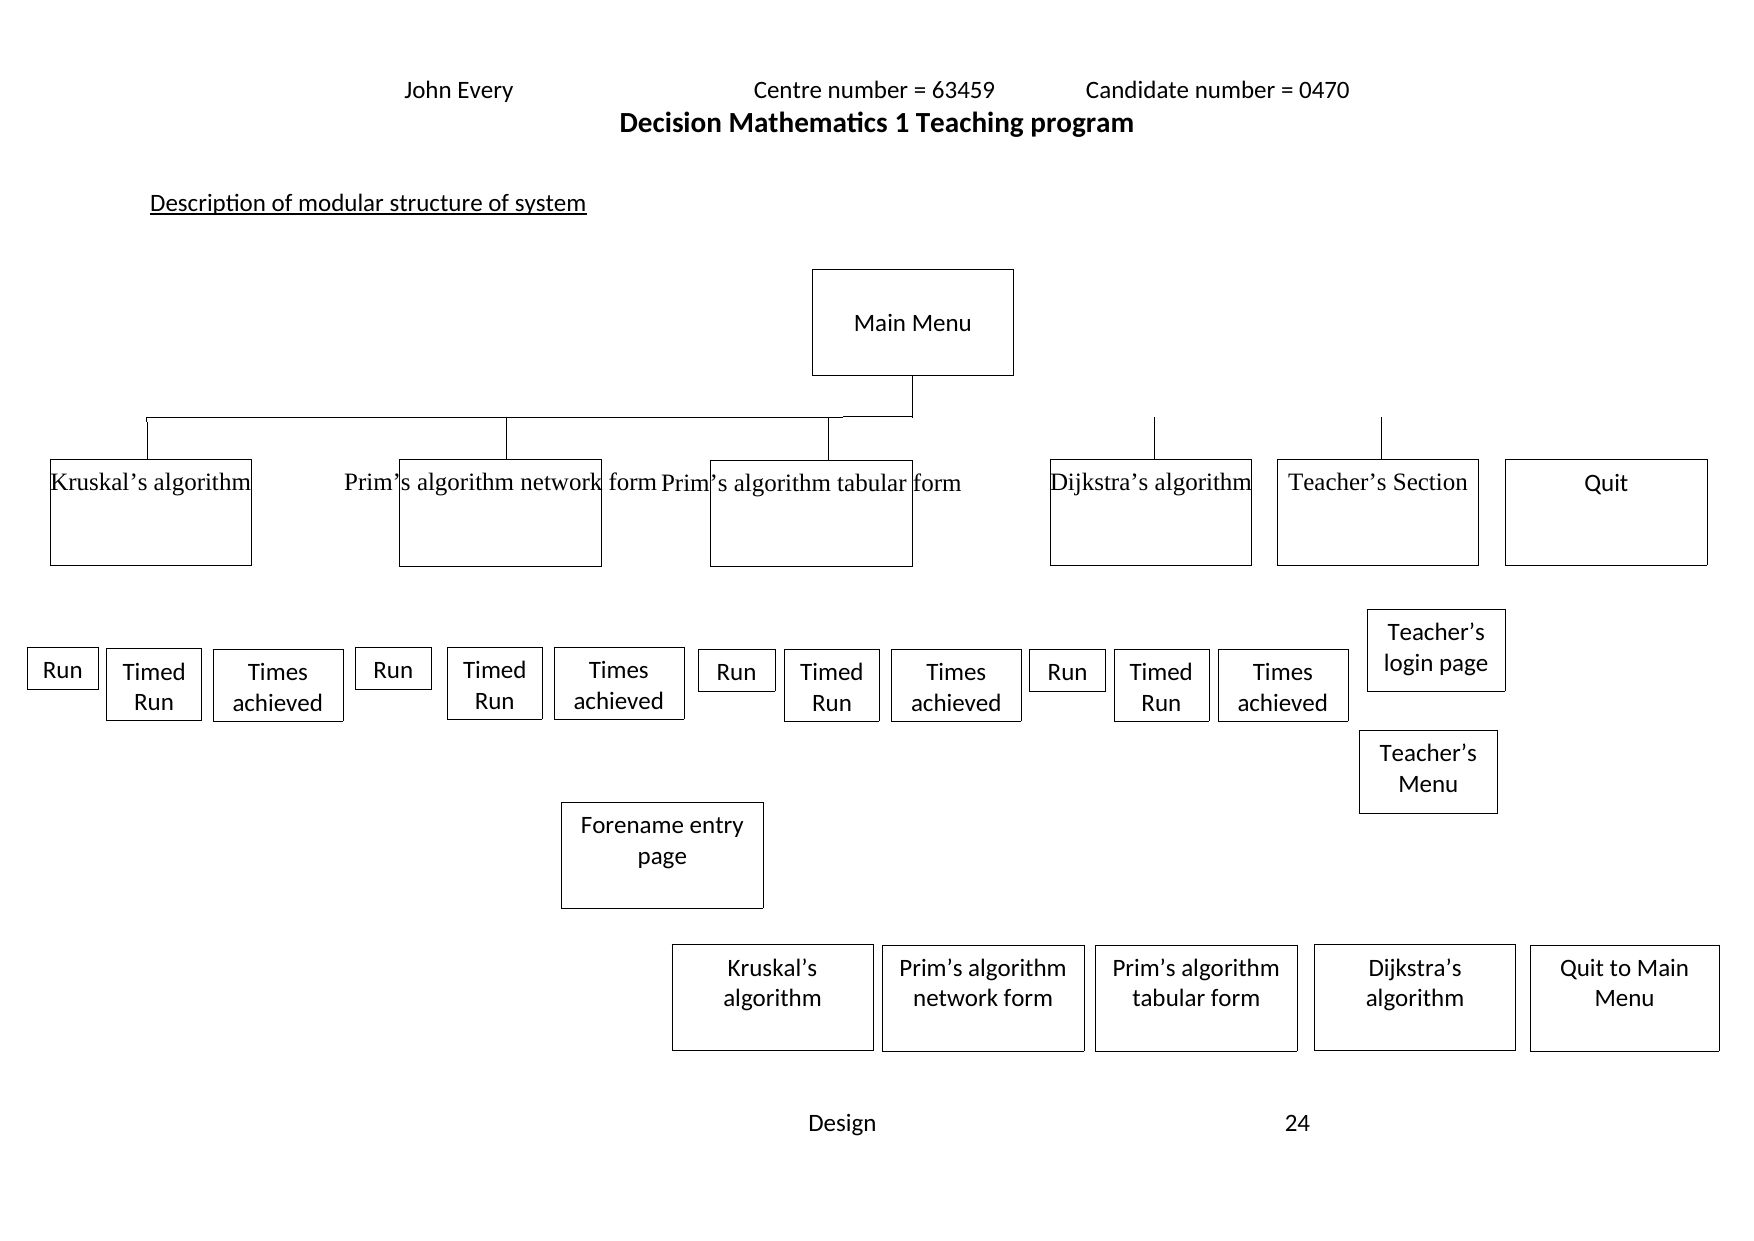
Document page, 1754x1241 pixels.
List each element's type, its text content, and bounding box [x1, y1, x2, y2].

text Description of modular structure of system [150, 187, 1604, 218]
